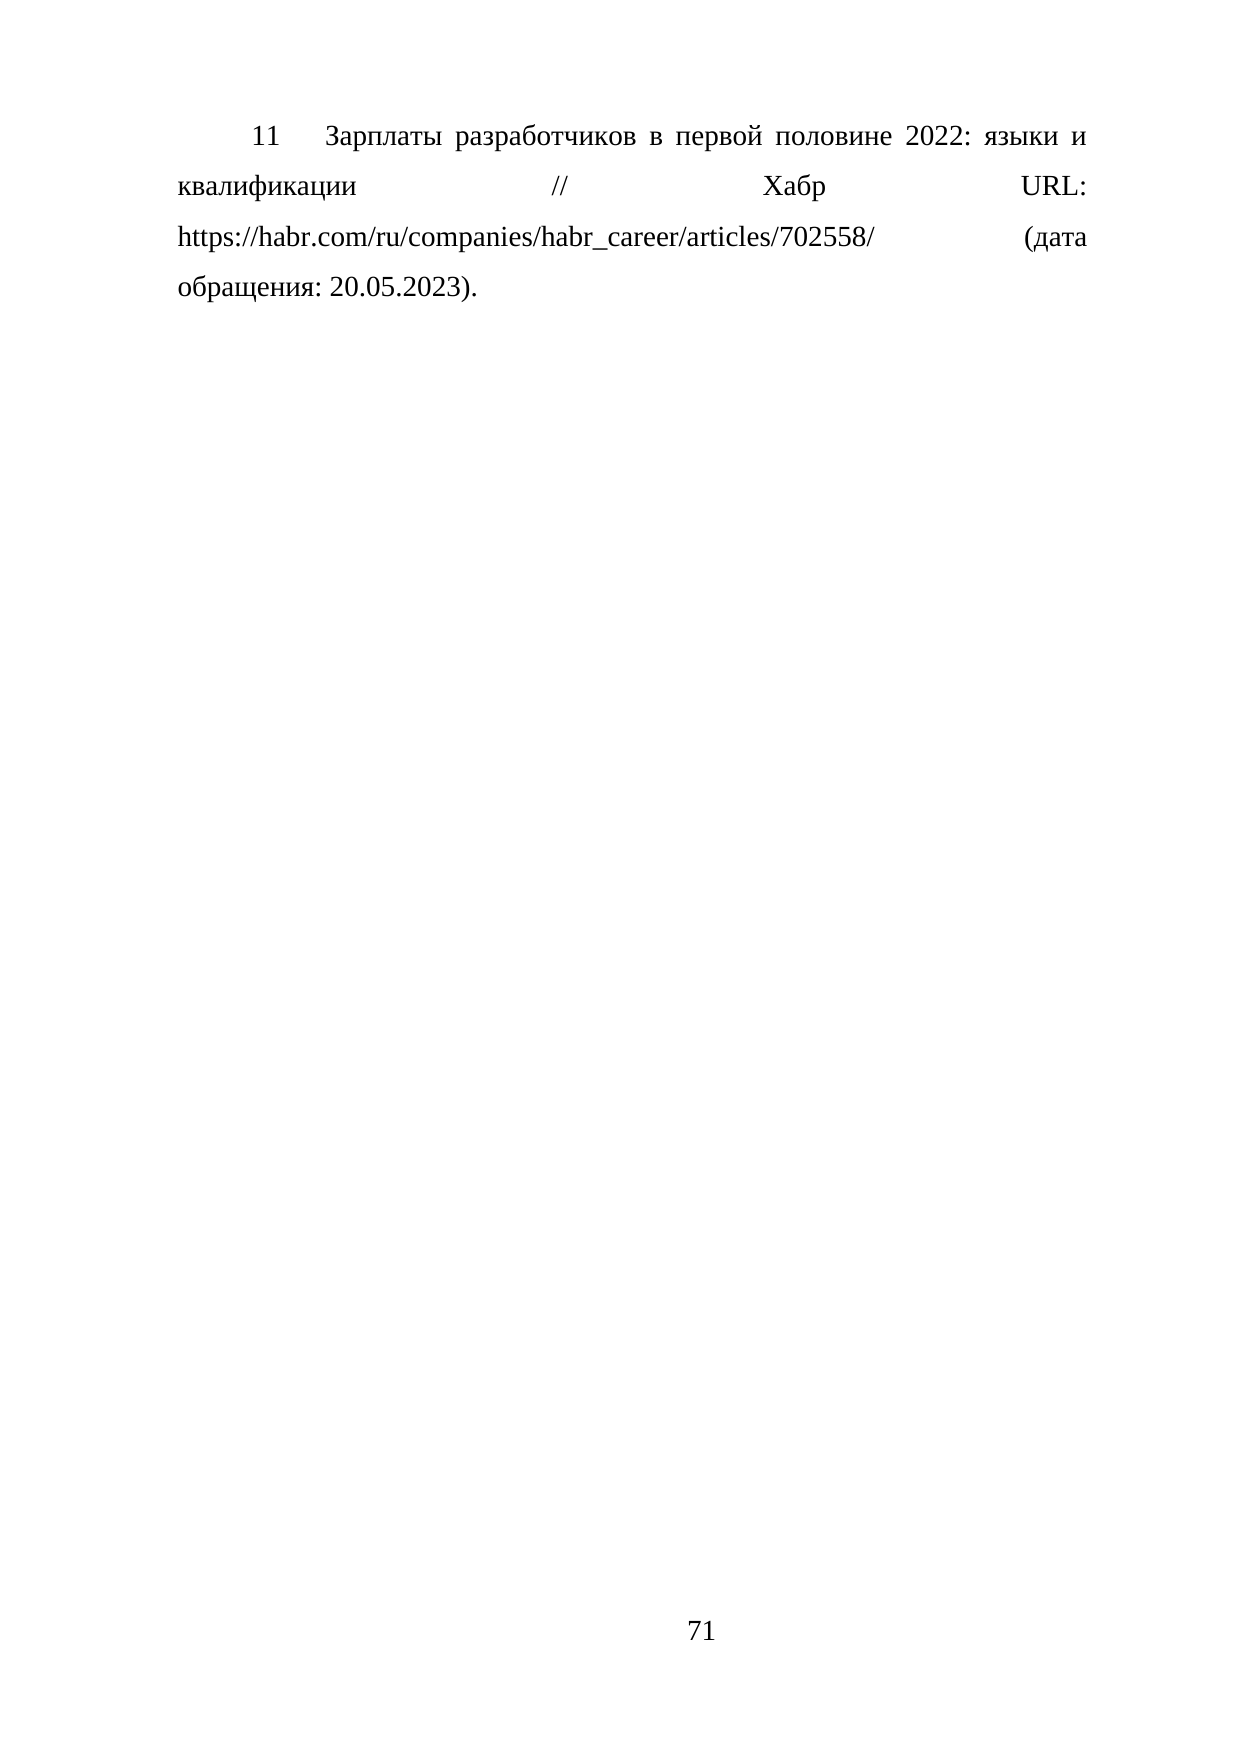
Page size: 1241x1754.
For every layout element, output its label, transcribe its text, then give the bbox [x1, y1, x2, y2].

list Зарплаты разработчиков в первой половине 2022: языки и квалификации // Хабр URL: https://habr.com/ru/companies/habr_career/articles/702558/ (дата обращения: 20.05.2023). [177, 118, 1087, 303]
